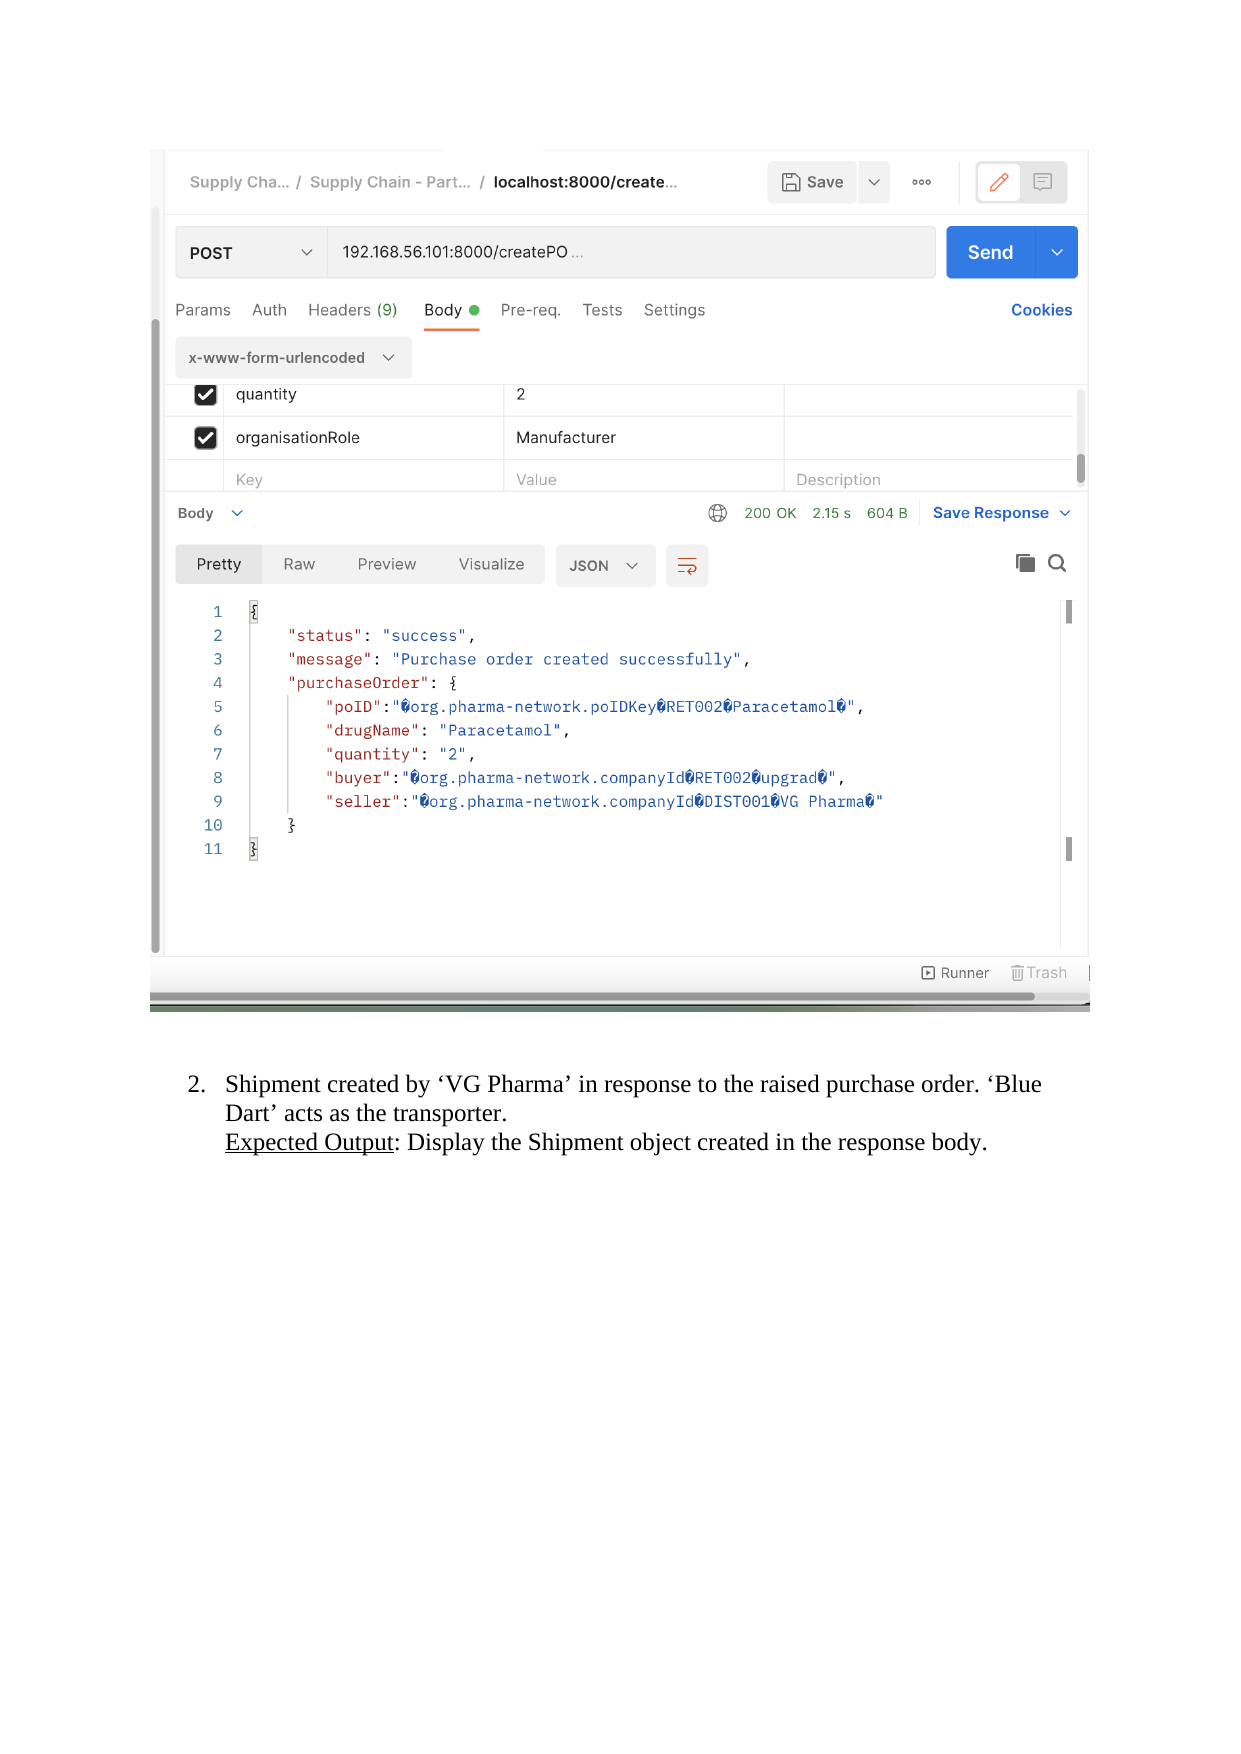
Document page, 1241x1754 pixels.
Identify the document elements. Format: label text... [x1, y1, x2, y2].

picture [150, 150, 1091, 1012]
list Shipment created by ‘VG Pharma’ in response to the raised purchase order. ‘Blue Dart’ acts as the transporter. Expected Output: Display the Shipment object created in the response body. [187, 1069, 1090, 1184]
